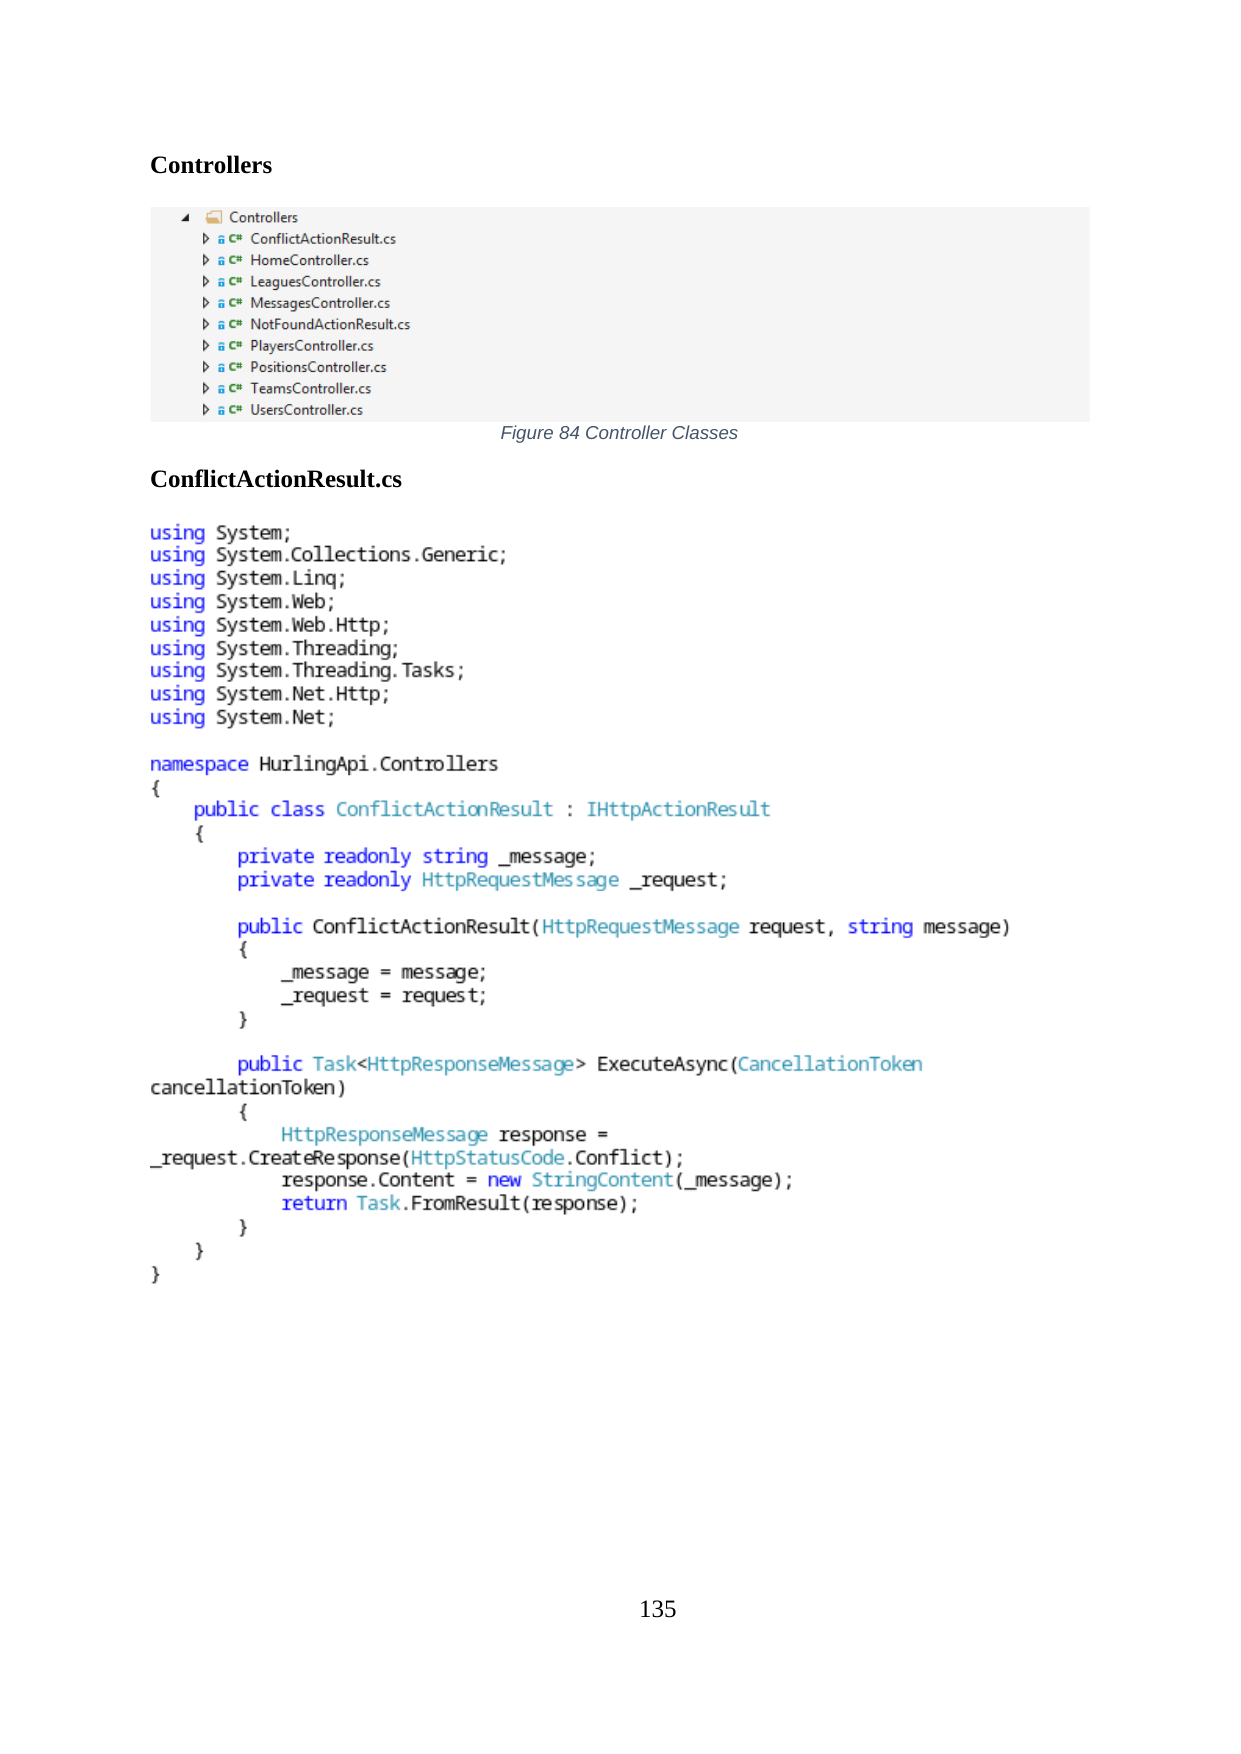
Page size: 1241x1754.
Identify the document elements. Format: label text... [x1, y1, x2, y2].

subtitle Controllers [150, 150, 1090, 179]
picture [150, 207, 1090, 422]
text Figure 84 Controller Classes [150, 422, 1090, 443]
subtitle ConflictActionResult.cs [150, 464, 1090, 493]
